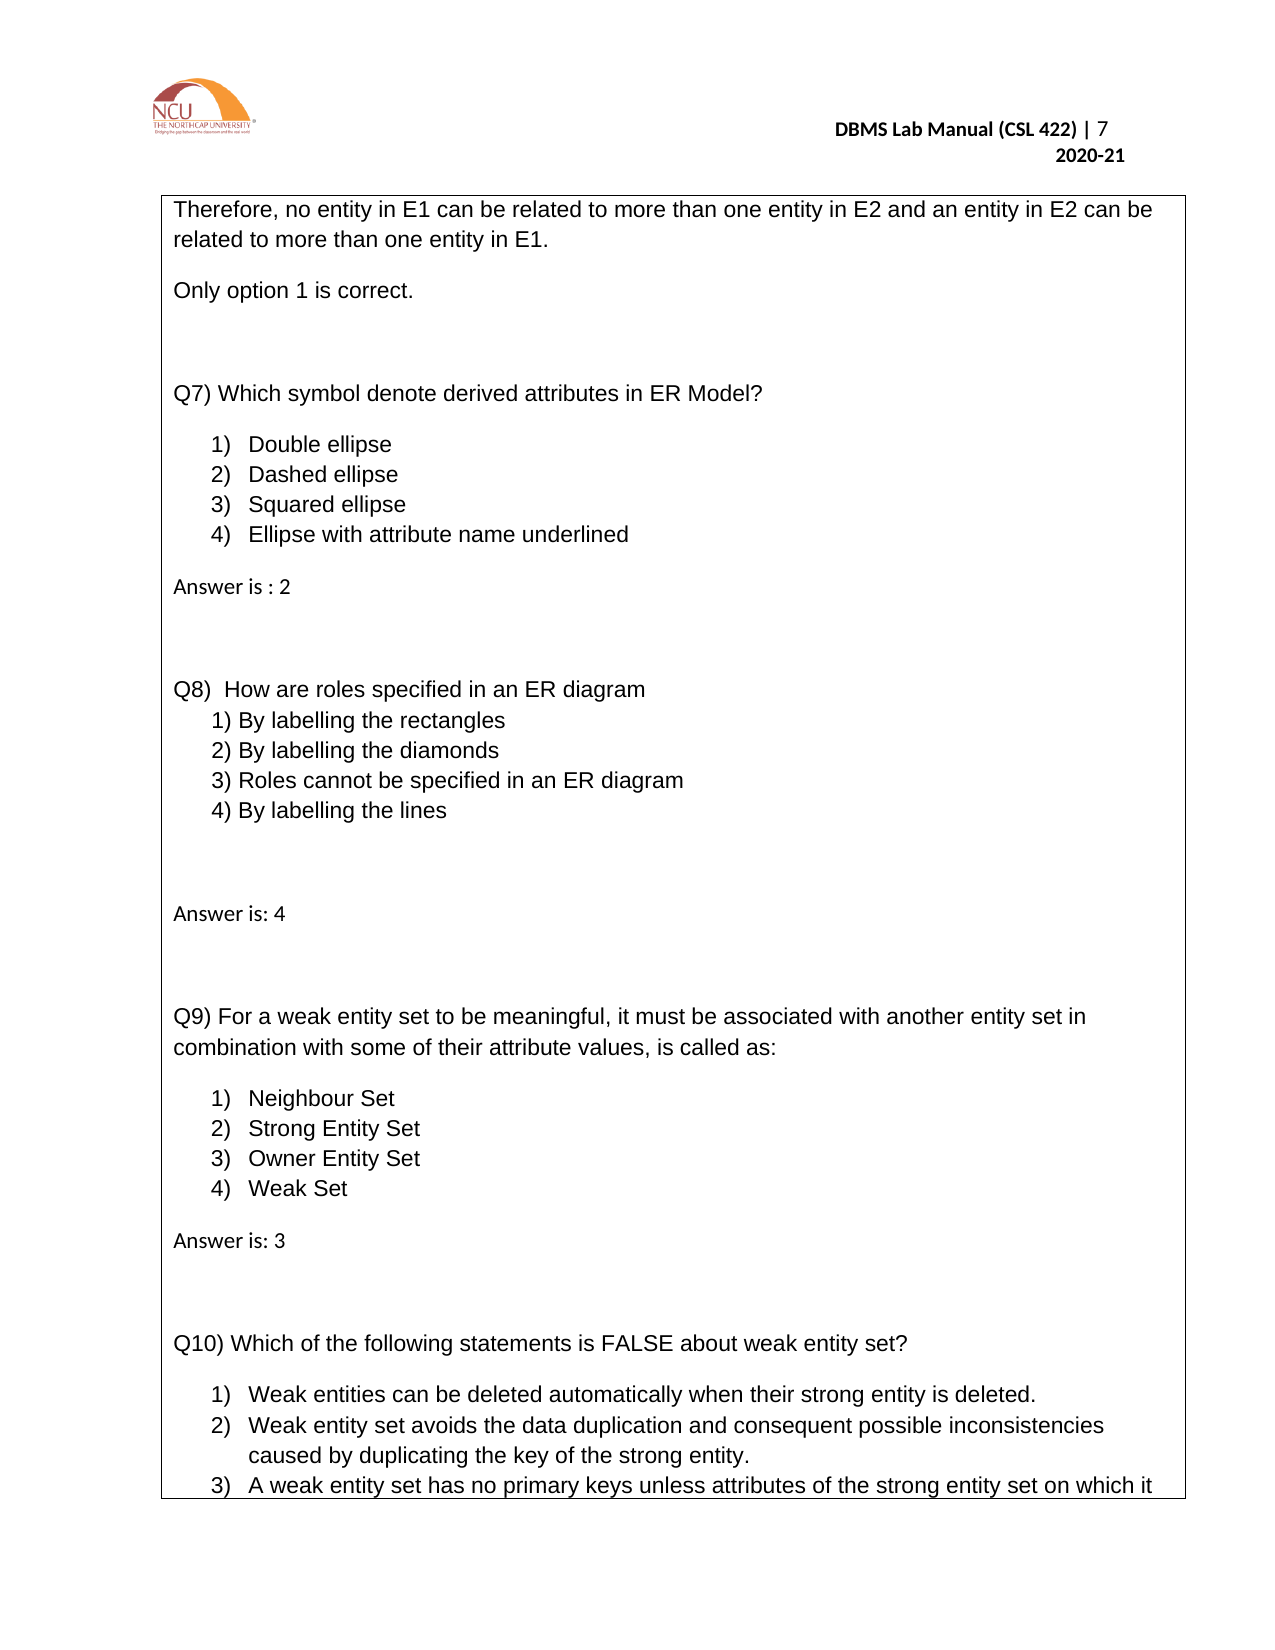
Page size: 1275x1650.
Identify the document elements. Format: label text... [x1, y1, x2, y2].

picture [150, 75, 257, 136]
